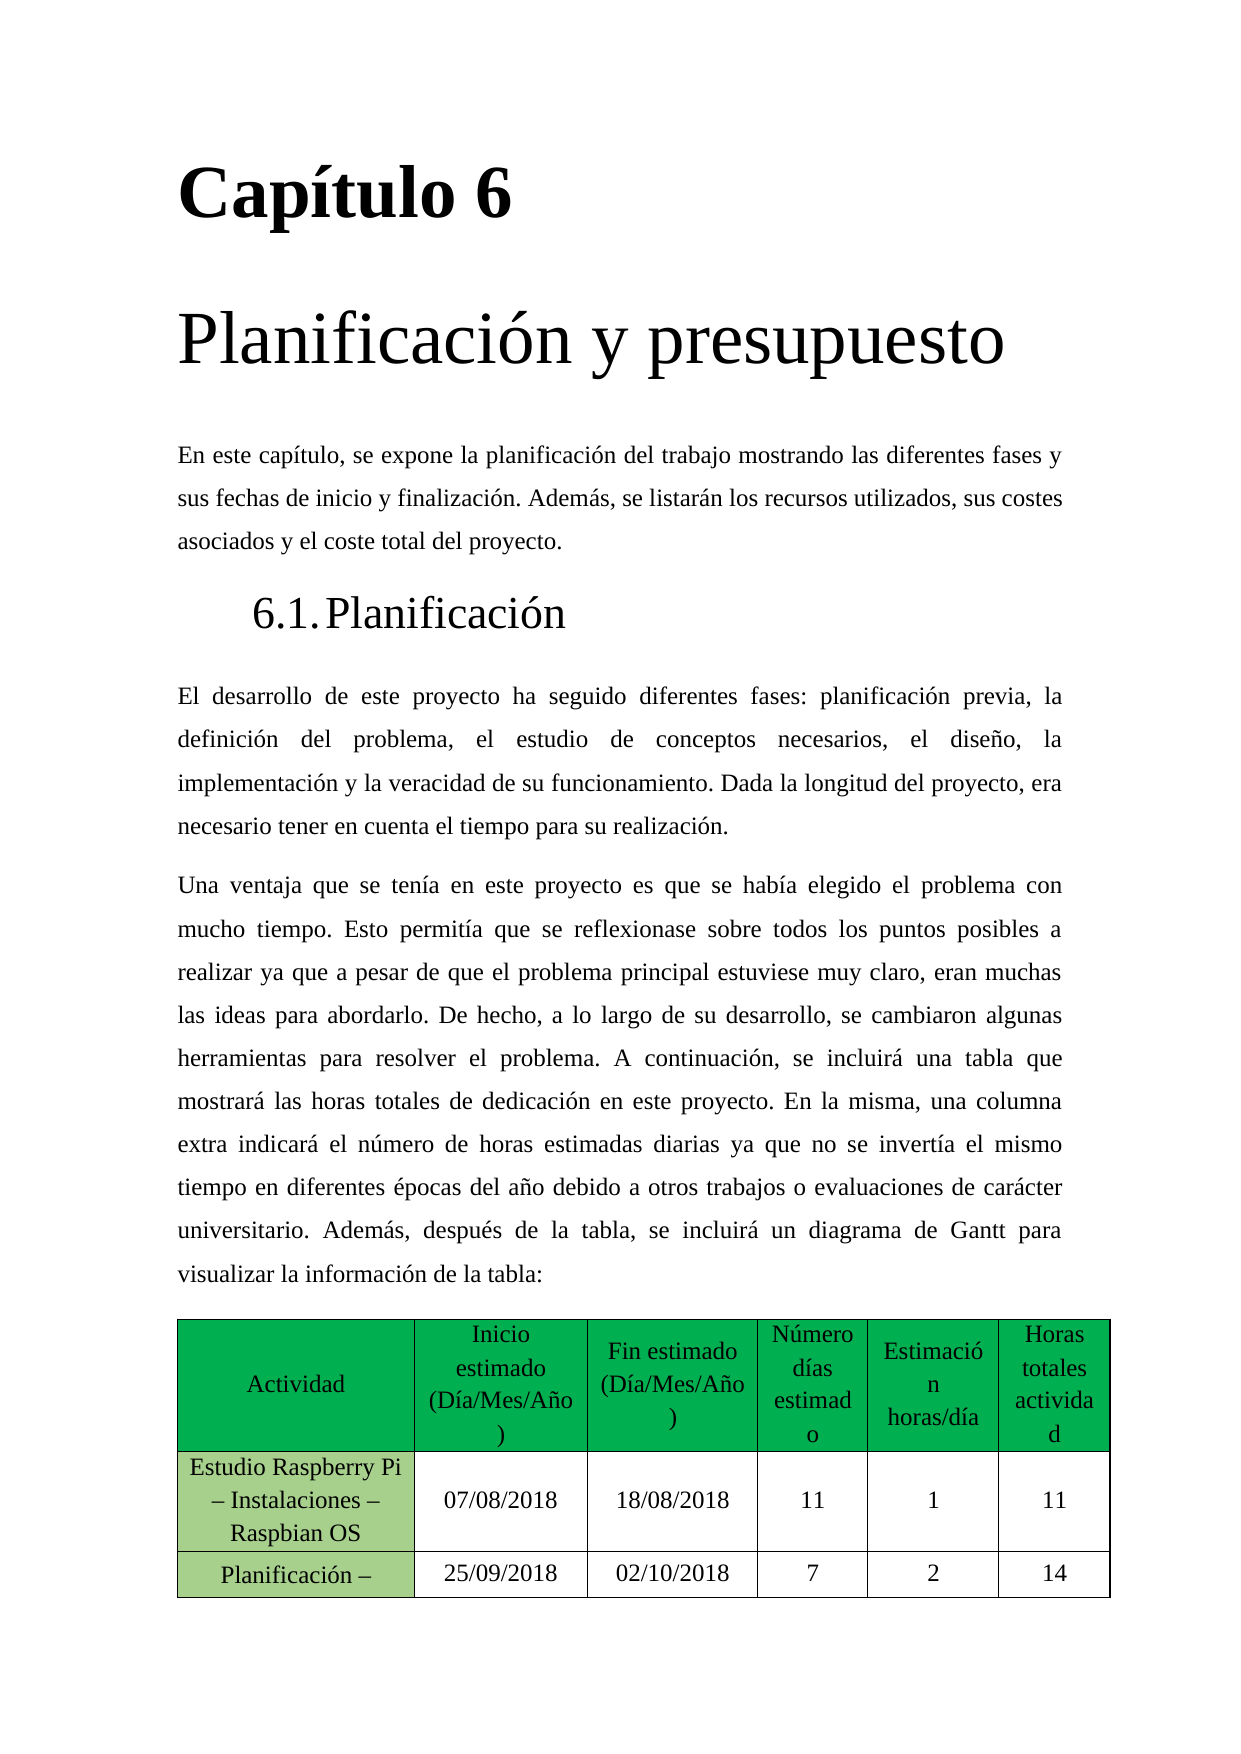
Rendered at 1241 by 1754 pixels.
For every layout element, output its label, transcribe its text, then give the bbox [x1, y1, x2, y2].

table_header Número días estimado [758, 1320, 867, 1451]
table_cell 18/08/2018 [588, 1452, 757, 1551]
table_cell 25/09/2018 [415, 1552, 587, 1597]
table_cell 1 [868, 1452, 998, 1551]
table_cell 7 [758, 1552, 867, 1597]
table_cell 11 [758, 1452, 867, 1551]
table_cell 2 [868, 1552, 998, 1597]
table_cell 02/10/2018 [588, 1552, 757, 1597]
text Capítulo 6 [177, 148, 1063, 234]
text Planificación y presupuesto [177, 294, 1063, 380]
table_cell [178, 1552, 414, 1597]
text Una ventaja que se tenía en este proyecto es que se había elegido el problema con mucho tiempo. Esto permitía que se reflexionase sobre todos los puntos posibles a realizar ya que a pesar de que el problema principal estuviese muy claro, eran muchas las ideas para abordarlo. De hecho, a lo largo de su desarrollo, se cambiaron algunas herramientas para resolver el problema. A continuación, se incluirá una tabla que mostrará las horas totales de dedicación en este proyecto. En la misma, una columna extra indicará el número de horas estimadas diarias ya que no se invertía el mismo tiempo en diferentes épocas del año debido a otros trabajos o evaluaciones de carácter universitario. Además, después de la tabla, se incluirá un diagrama de Gantt para visualizar la información de la tabla: [177, 871, 1063, 1287]
table_cell 11 [999, 1452, 1109, 1551]
table_header Fin estimado (Día/Mes/Año) [588, 1320, 757, 1451]
table_cell Estudio Raspberry Pi – Instalaciones – Raspbian OS [178, 1452, 414, 1551]
table_header Estimación horas/día [868, 1320, 998, 1451]
table_header Inicio estimado (Día/Mes/Año) [415, 1320, 587, 1451]
table_cell 07/08/2018 [415, 1452, 587, 1551]
table_header Actividad [178, 1320, 414, 1451]
table_cell 14 [999, 1552, 1109, 1597]
table_header Horas totales actividad [999, 1320, 1109, 1451]
list Planificación [252, 586, 1063, 638]
text En este capítulo, se expone la planificación del trabajo mostrando las diferentes fases y sus fechas de inicio y finalización. Además, se listarán los recursos utilizados, sus costes asociados y el coste total del proyecto. [177, 440, 1063, 555]
text El desarrollo de este proyecto ha seguido diferentes fases: planificación previa, la definición del problema, el estudio de conceptos necesarios, el diseño, la implementación y la veracidad de su funcionamiento. Dada la longitud del proyecto, era necesario tener en cuenta el tiempo para su realización. [177, 681, 1063, 839]
